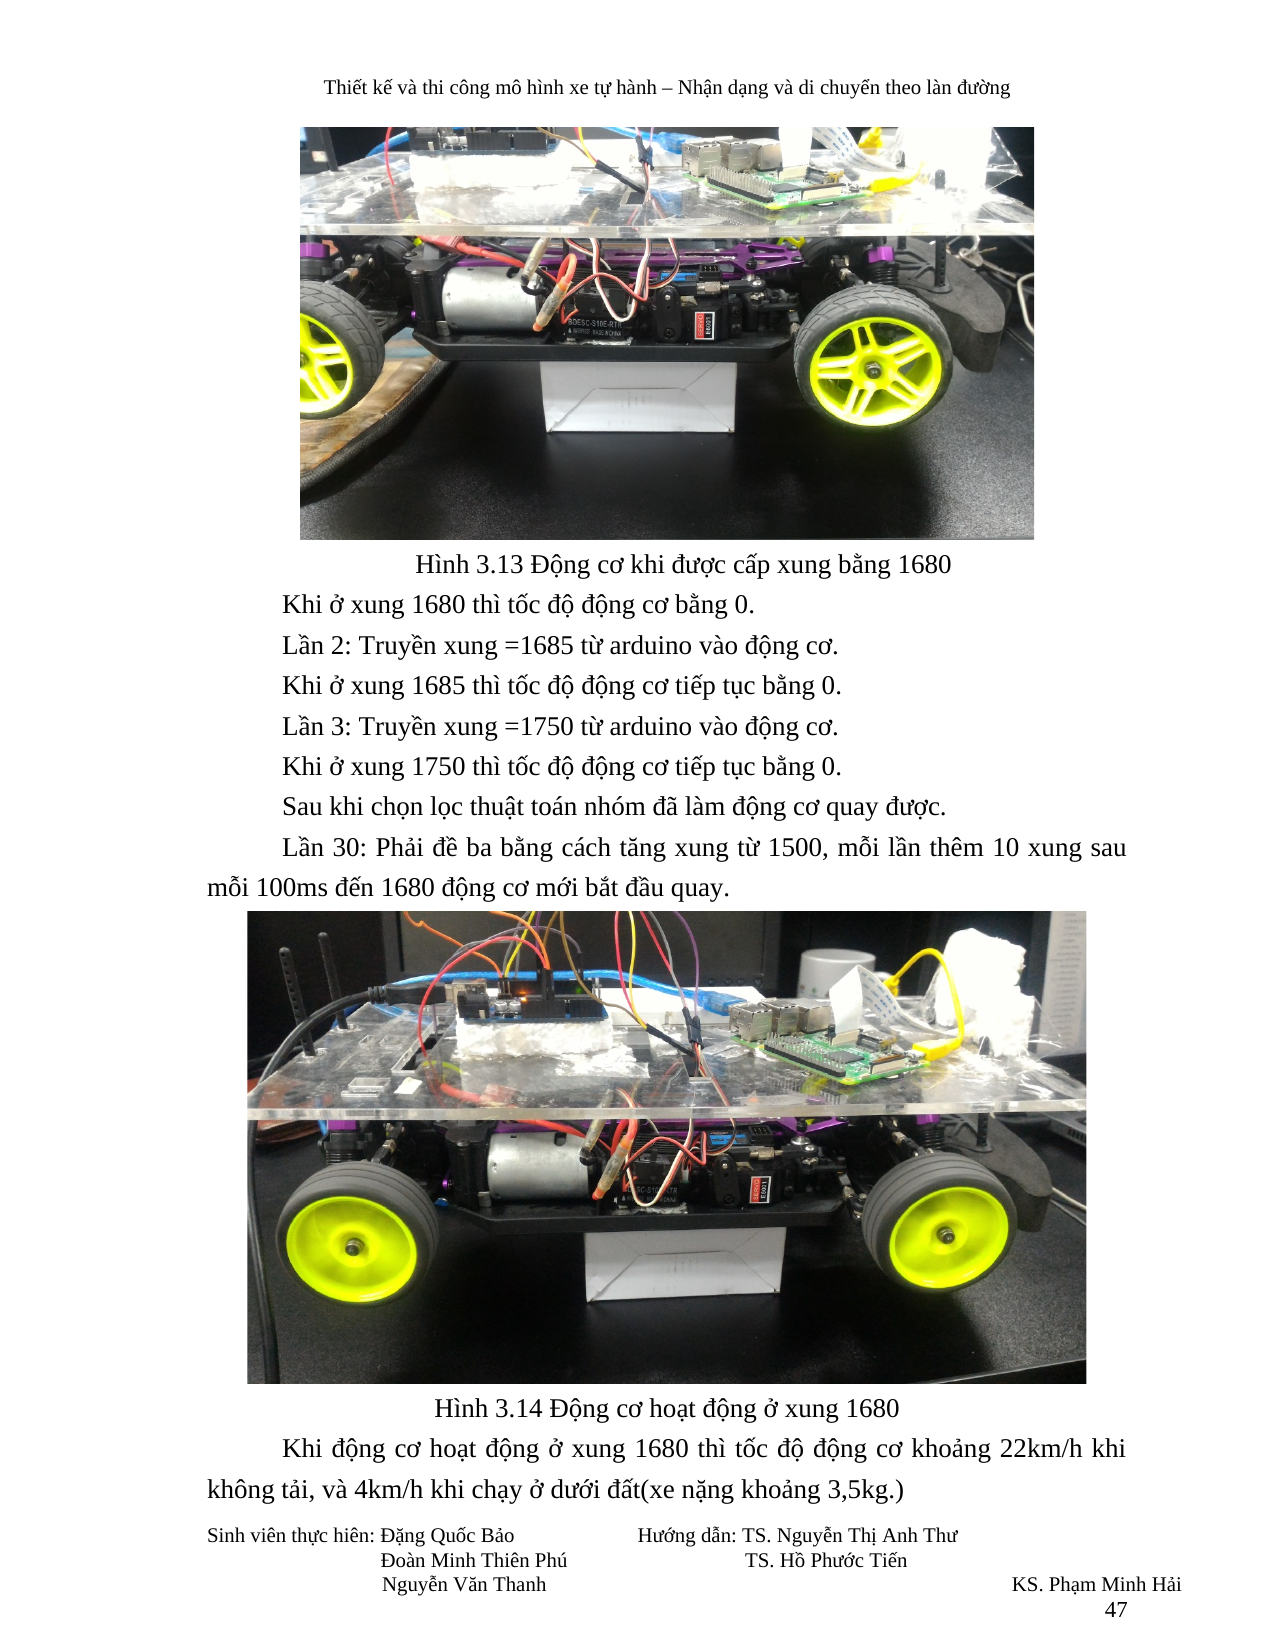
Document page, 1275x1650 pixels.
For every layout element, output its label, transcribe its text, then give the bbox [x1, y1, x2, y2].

list Hình 3.14 Động cơ hoạt động ở xung 1680 [207, 1392, 1127, 1423]
list Khi động cơ hoạt động ở xung 1680 thì tốc độ động cơ khoảng 22km/h khi không tải, và 4km/h khi chạy ở dưới đất(xe nặng khoảng 3,5kg.) [207, 1432, 1127, 1504]
list Lần 30: Phải đề ba bằng cách tăng xung từ 1500, mỗi lần thêm 10 xung sau mỗi 100ms đến 1680 động cơ mới bắt đầu quay. [207, 831, 1127, 902]
list Lần 2: Truyền xung =1685 từ arduino vào động cơ. [282, 629, 1127, 660]
picture [247, 911, 1087, 1384]
list Khi ở xung 1750 thì tốc độ động cơ tiếp tục bằng 0. [207, 750, 1127, 781]
list Hình 3.13 Động cơ khi được cấp xung bằng 1680 [207, 548, 1127, 579]
picture [300, 127, 1035, 540]
list Khi ở xung 1685 thì tốc độ động cơ tiếp tục bằng 0. [207, 669, 1127, 700]
list Lần 3: Truyền xung =1750 từ arduino vào động cơ. [207, 709, 1127, 741]
list Khi ở xung 1680 thì tốc độ động cơ bằng 0. [207, 588, 1127, 619]
list Sau khi chọn lọc thuật toán nhóm đã làm động cơ quay được. [207, 790, 1127, 822]
